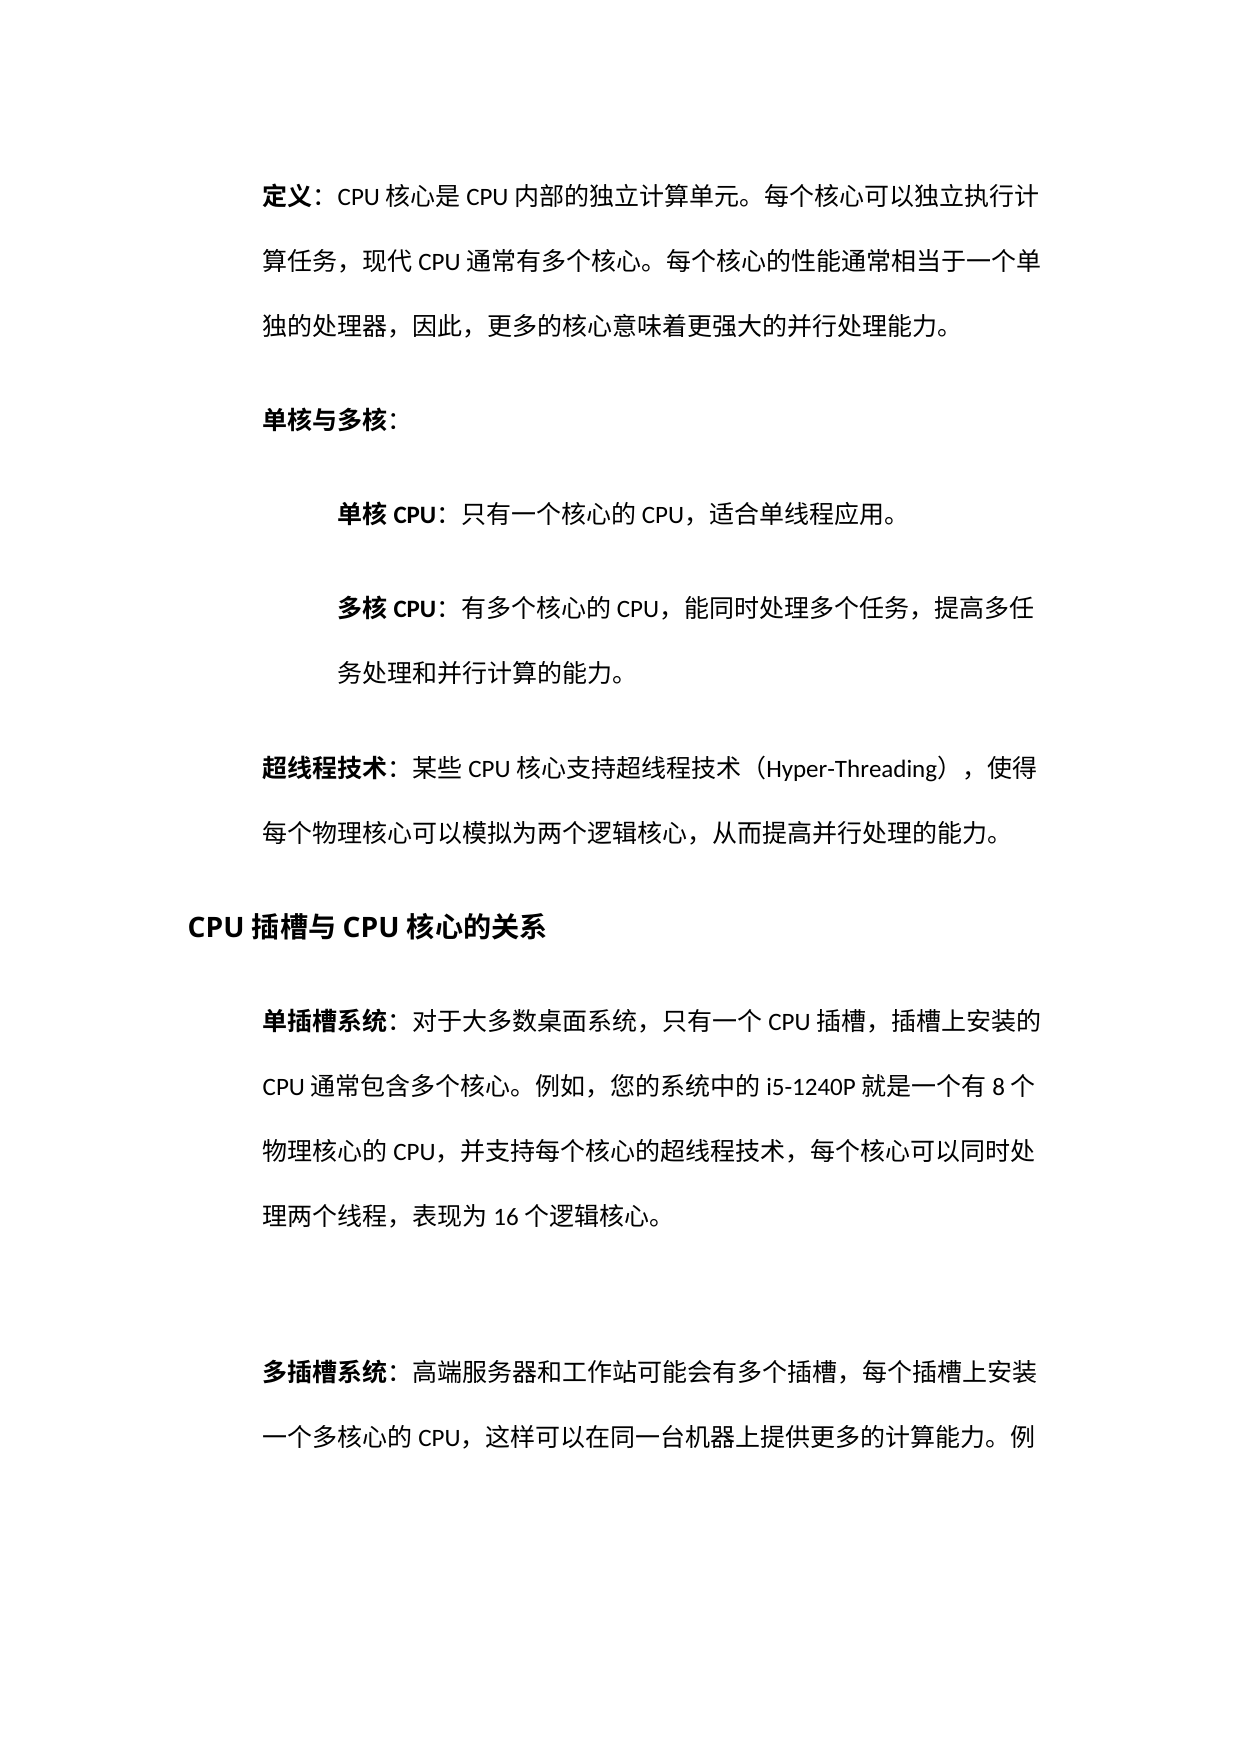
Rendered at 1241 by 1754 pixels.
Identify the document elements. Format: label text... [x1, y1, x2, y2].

text 多核 CPU：有多个核心的 CPU，能同时处理多个任务，提高多任务处理和并行计算的能力。 [337, 574, 1053, 704]
text 超线程技术：某些 CPU 核心支持超线程技术（Hyper-Threading），使得每个物理核心可以模拟为两个逻辑核心，从而提高并行处理的能力。 [262, 734, 1053, 864]
text 单核与多核： [262, 386, 1053, 451]
subtitle CPU 插槽与 CPU 核心的关系 [187, 893, 1053, 958]
text 单插槽系统：对于大多数桌面系统，只有一个 CPU 插槽，插槽上安装的 CPU 通常包含多个核心。例如，您的系统中的 i5-1240P 就是一个有 8 个物理核心的 CPU，并支持每个核心的超线程技术，每个核心可以同时处理两个线程，表现为 16 个逻辑核心。 [262, 987, 1053, 1247]
text 单核 CPU：只有一个核心的 CPU，适合单线程应用。 [337, 480, 1053, 545]
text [262, 1338, 1053, 1468]
text 定义：CPU 核心是 CPU 内部的独立计算单元。每个核心可以独立执行计算任务，现代 CPU 通常有多个核心。每个核心的性能通常相当于一个单独的处理器，因此，更多的核心意味着更强大的并行处理能力。 [262, 162, 1053, 357]
